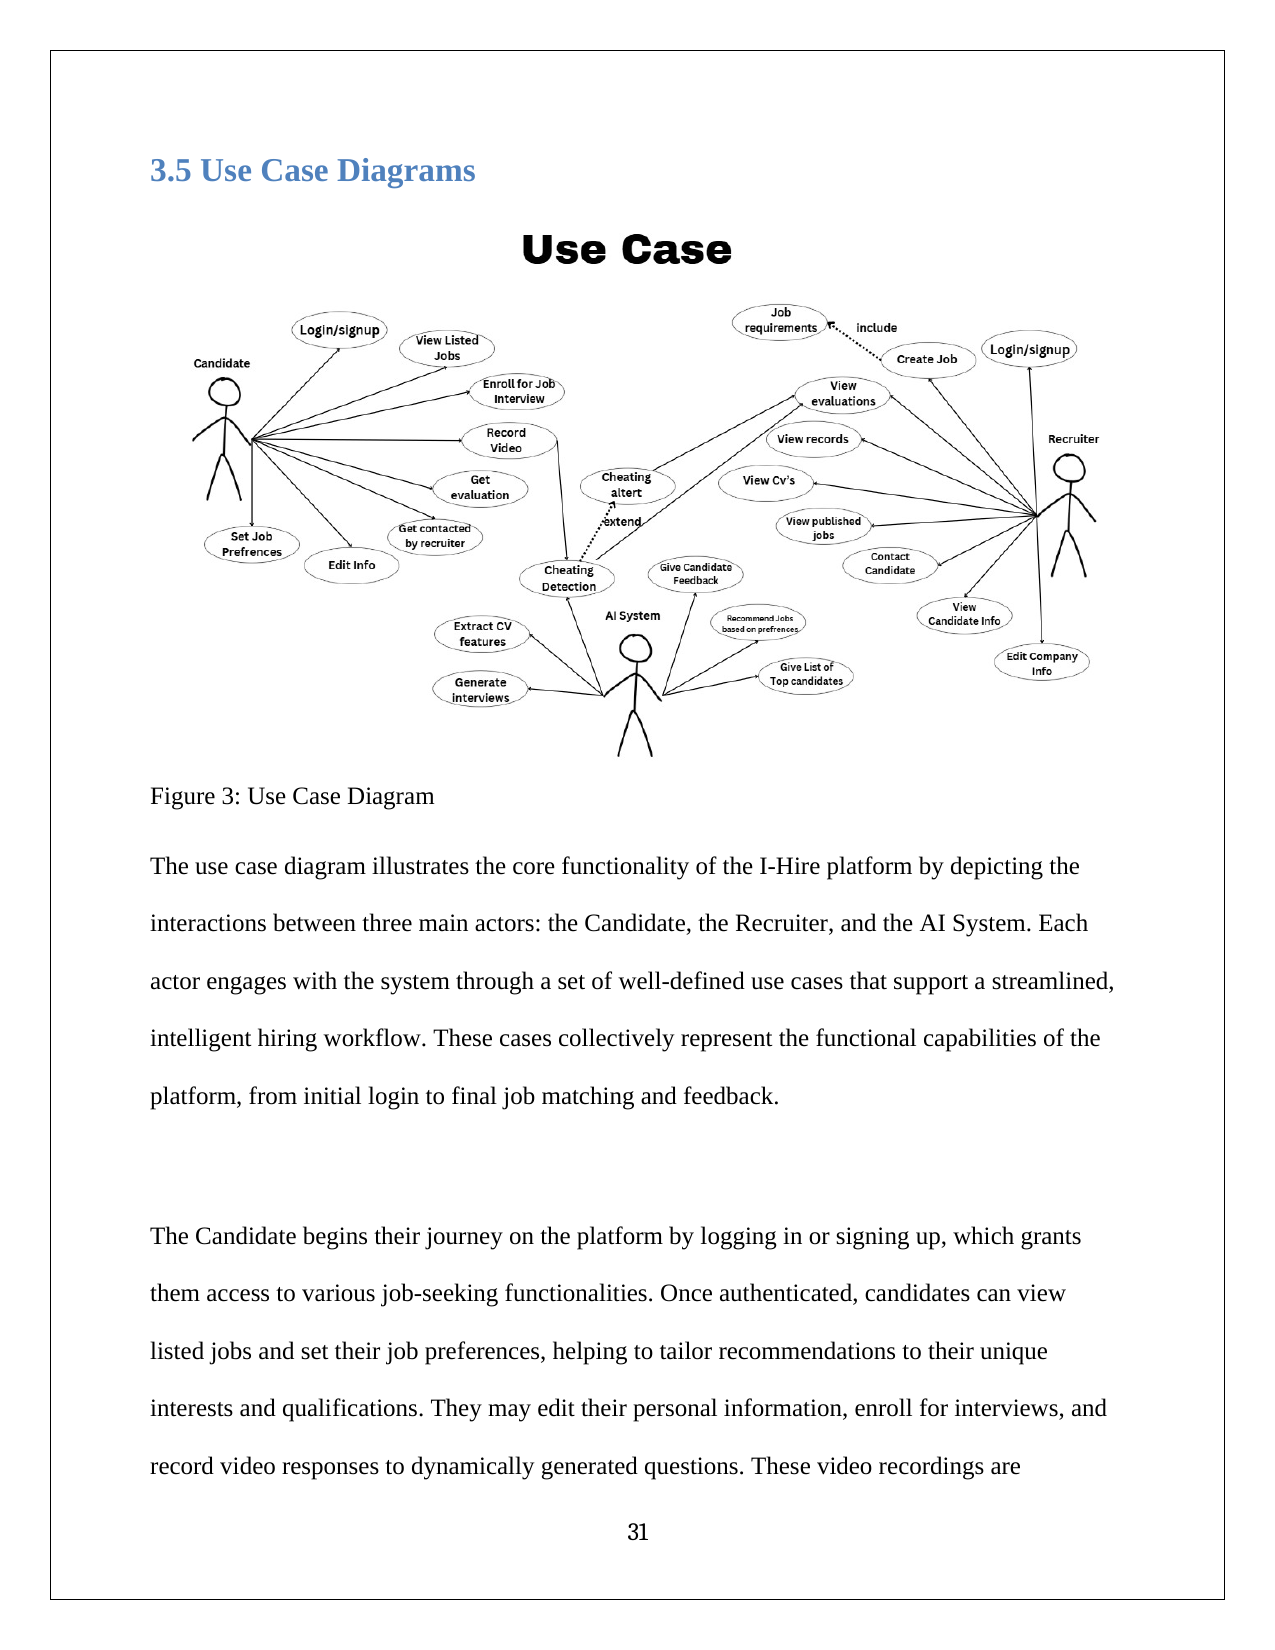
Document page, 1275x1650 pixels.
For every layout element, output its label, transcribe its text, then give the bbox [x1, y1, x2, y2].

text The use case diagram illustrates the core functionality of the I-Hire platform by depicting the interactions between three main actors: the Candidate, the Recruiter, and the AI System. Each actor engages with the system through a set of well-defined use cases that support a streamlined, intelligent hiring workflow. These cases collectively represent the functional capabilities of the platform, from initial login to final job matching and feedback. [150, 851, 1125, 1110]
subtitle 3.5 Use Case Diagrams [150, 150, 1125, 188]
text Figure 3: Use Case Diagram [150, 781, 1125, 810]
picture [150, 213, 1125, 761]
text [150, 1221, 1125, 1480]
